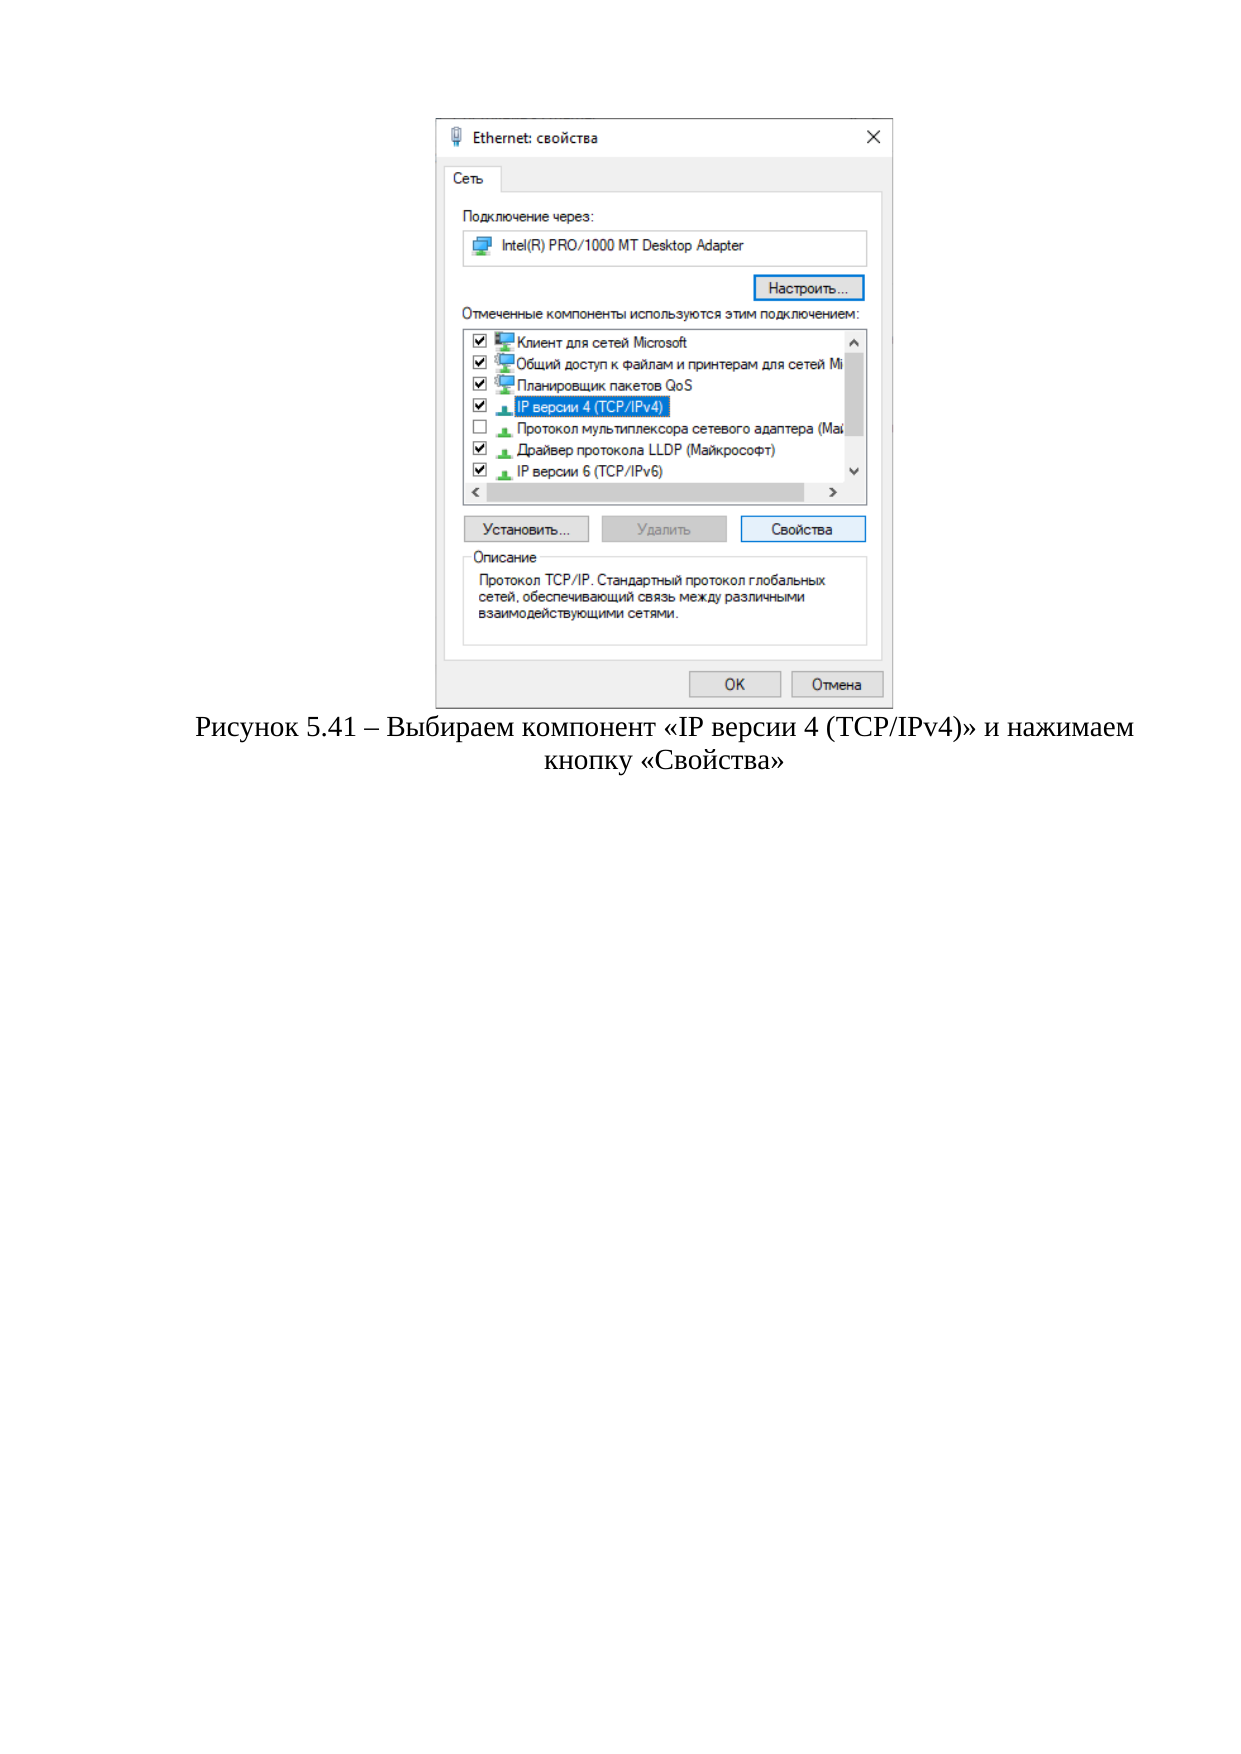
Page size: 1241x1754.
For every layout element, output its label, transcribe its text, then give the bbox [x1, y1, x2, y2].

picture [435, 118, 894, 709]
